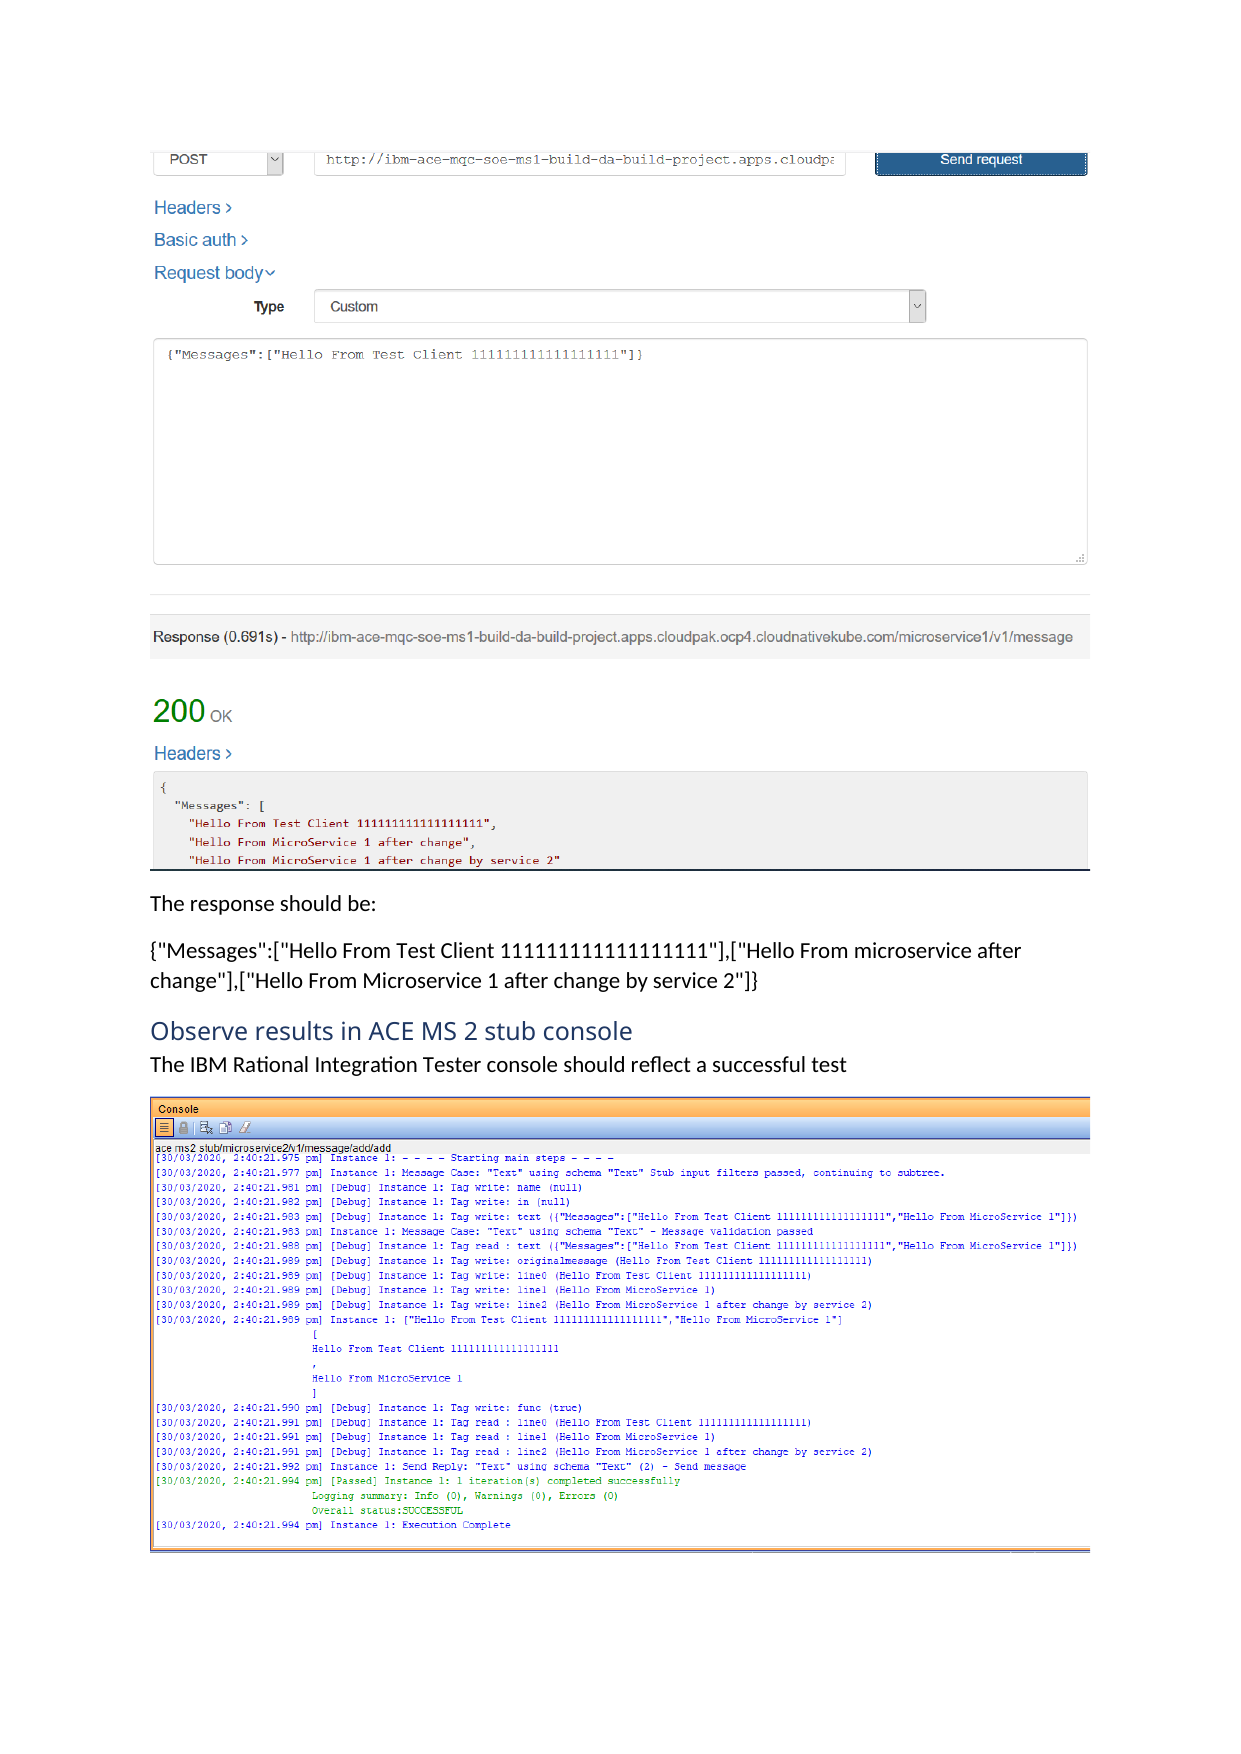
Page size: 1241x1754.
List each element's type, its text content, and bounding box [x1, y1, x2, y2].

text The IBM Rational Integration Tester console should reflect a successful test [150, 1050, 1090, 1078]
text {"Messages":["Hello From Test Client 111111111111111111"],["Hello From microservice after change"],["Hello From Microservice 1 after change by service 2"]} [150, 936, 1090, 994]
subtitle Observe results in ACE MS 2 stub console [150, 1013, 1090, 1047]
picture [150, 1096, 1091, 1553]
text The response should be: [150, 889, 1090, 917]
picture [150, 150, 1091, 871]
